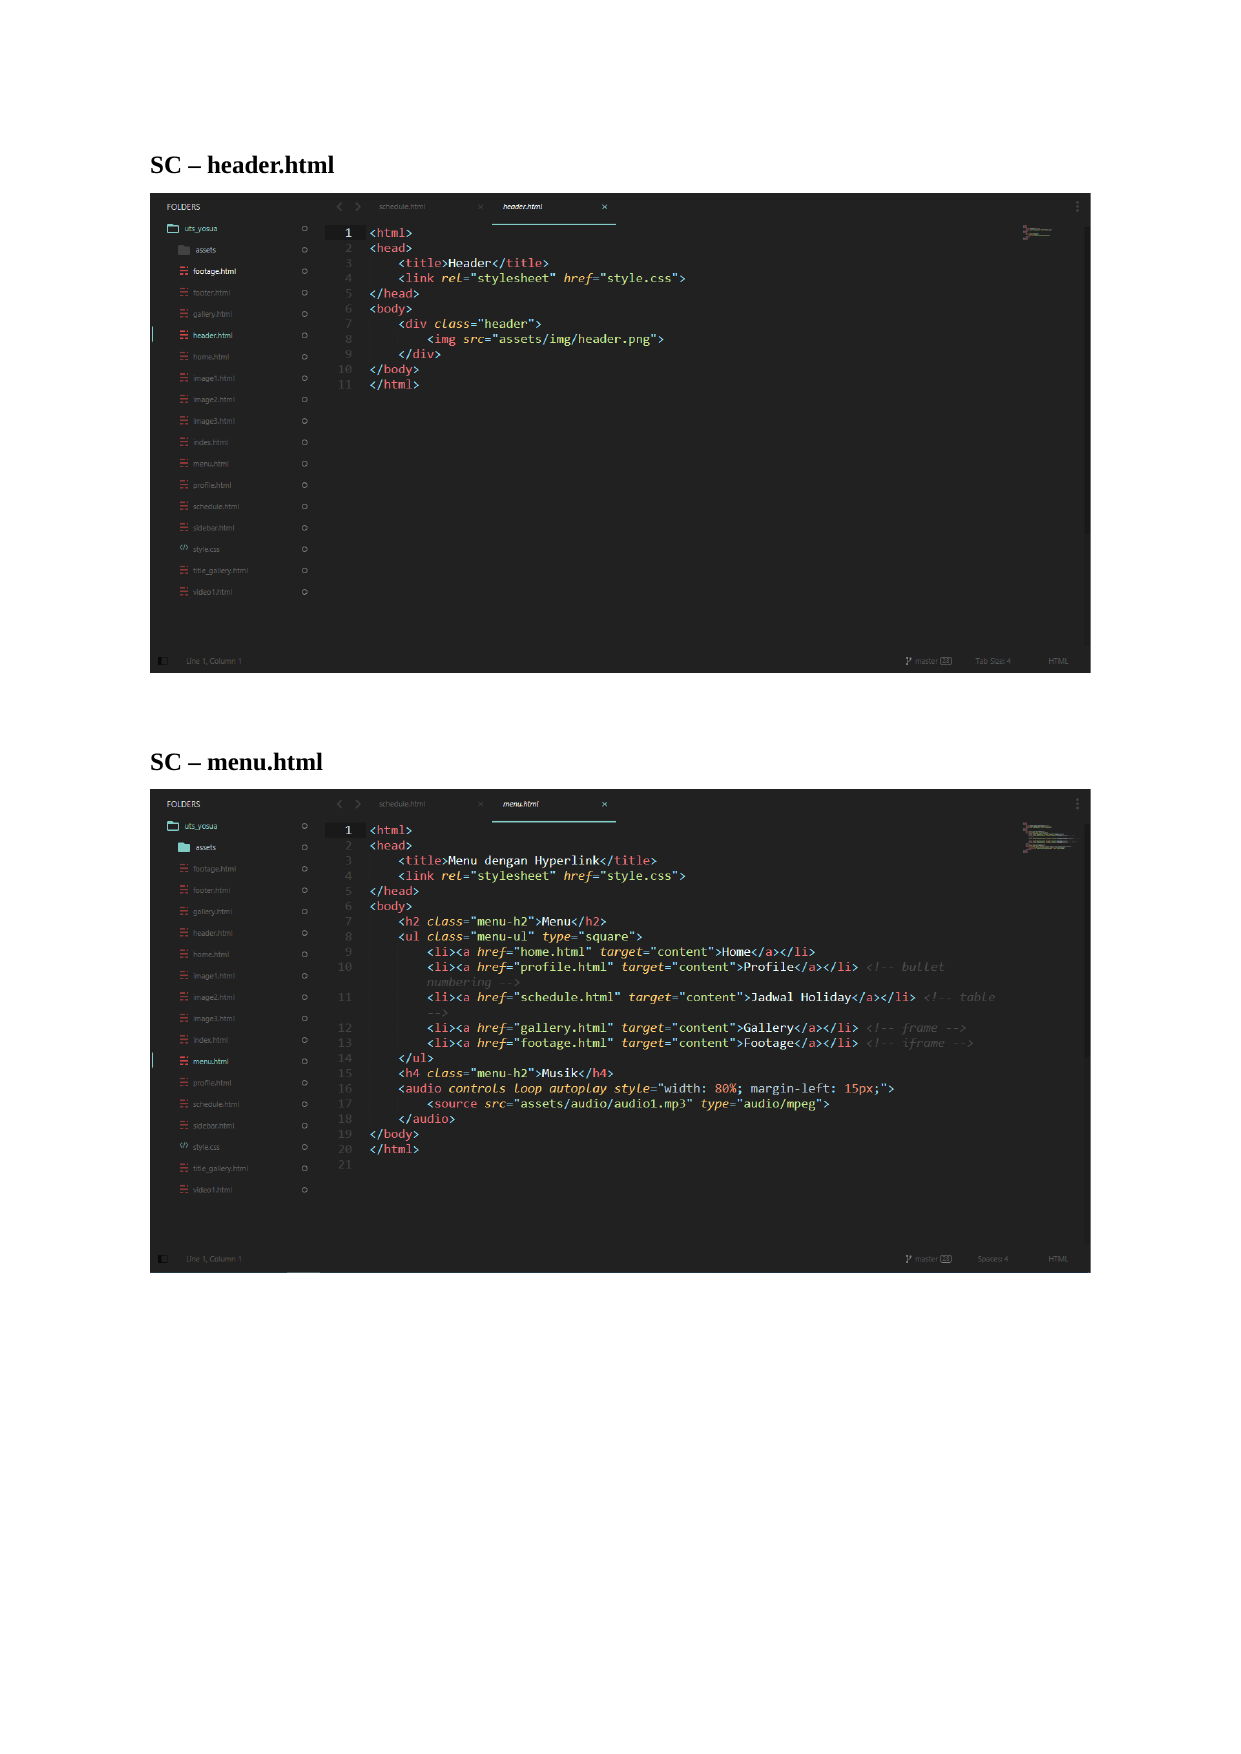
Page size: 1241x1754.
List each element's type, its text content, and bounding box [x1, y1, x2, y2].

text SC – menu.html [150, 747, 1090, 775]
picture [150, 193, 1091, 673]
text SC – header.html [150, 150, 1090, 179]
picture [150, 789, 1091, 1273]
